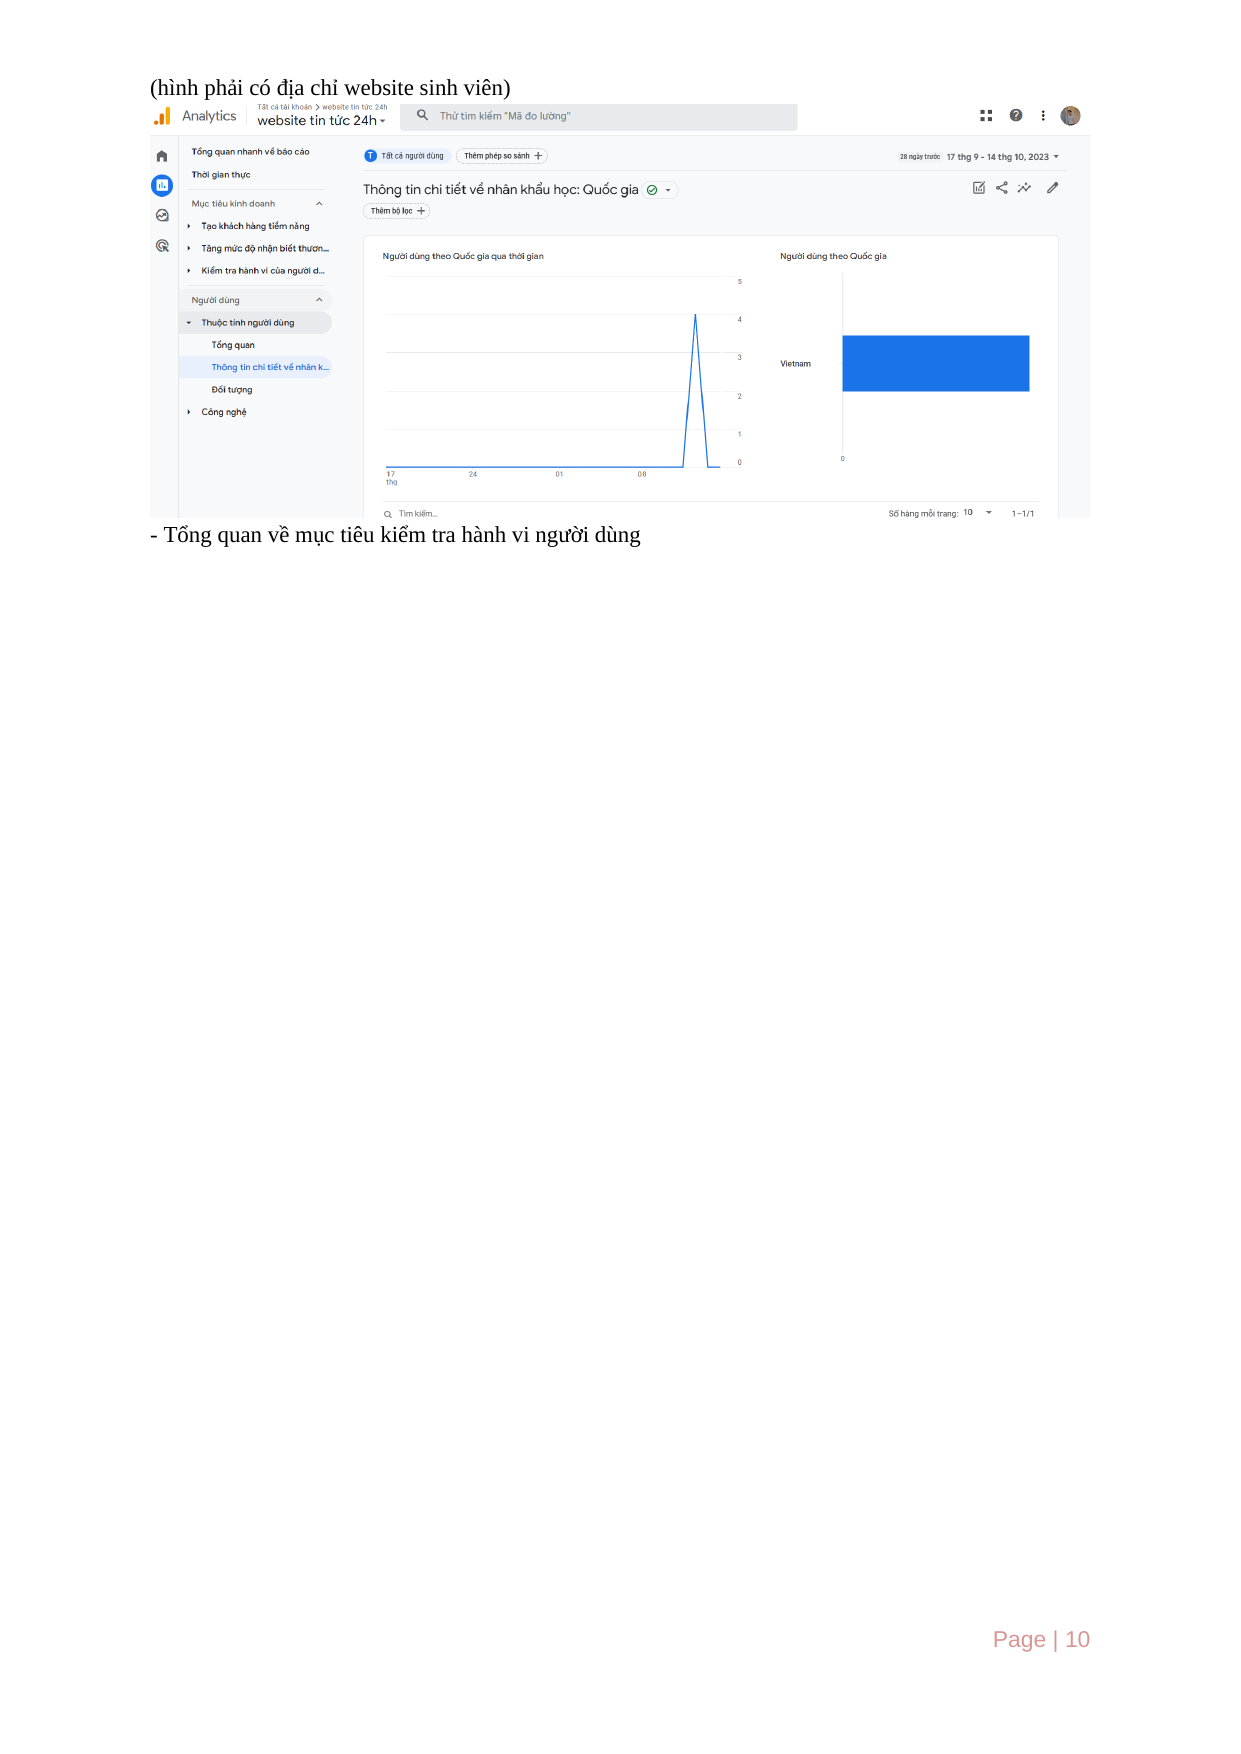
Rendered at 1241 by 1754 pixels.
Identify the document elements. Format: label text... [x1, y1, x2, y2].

picture [150, 104, 1091, 518]
text (hình phải có địa chỉ website sinh viên) [150, 74, 1090, 100]
text - Tổng quan về mục tiêu kiểm tra hành vi người dùng [150, 521, 1090, 547]
